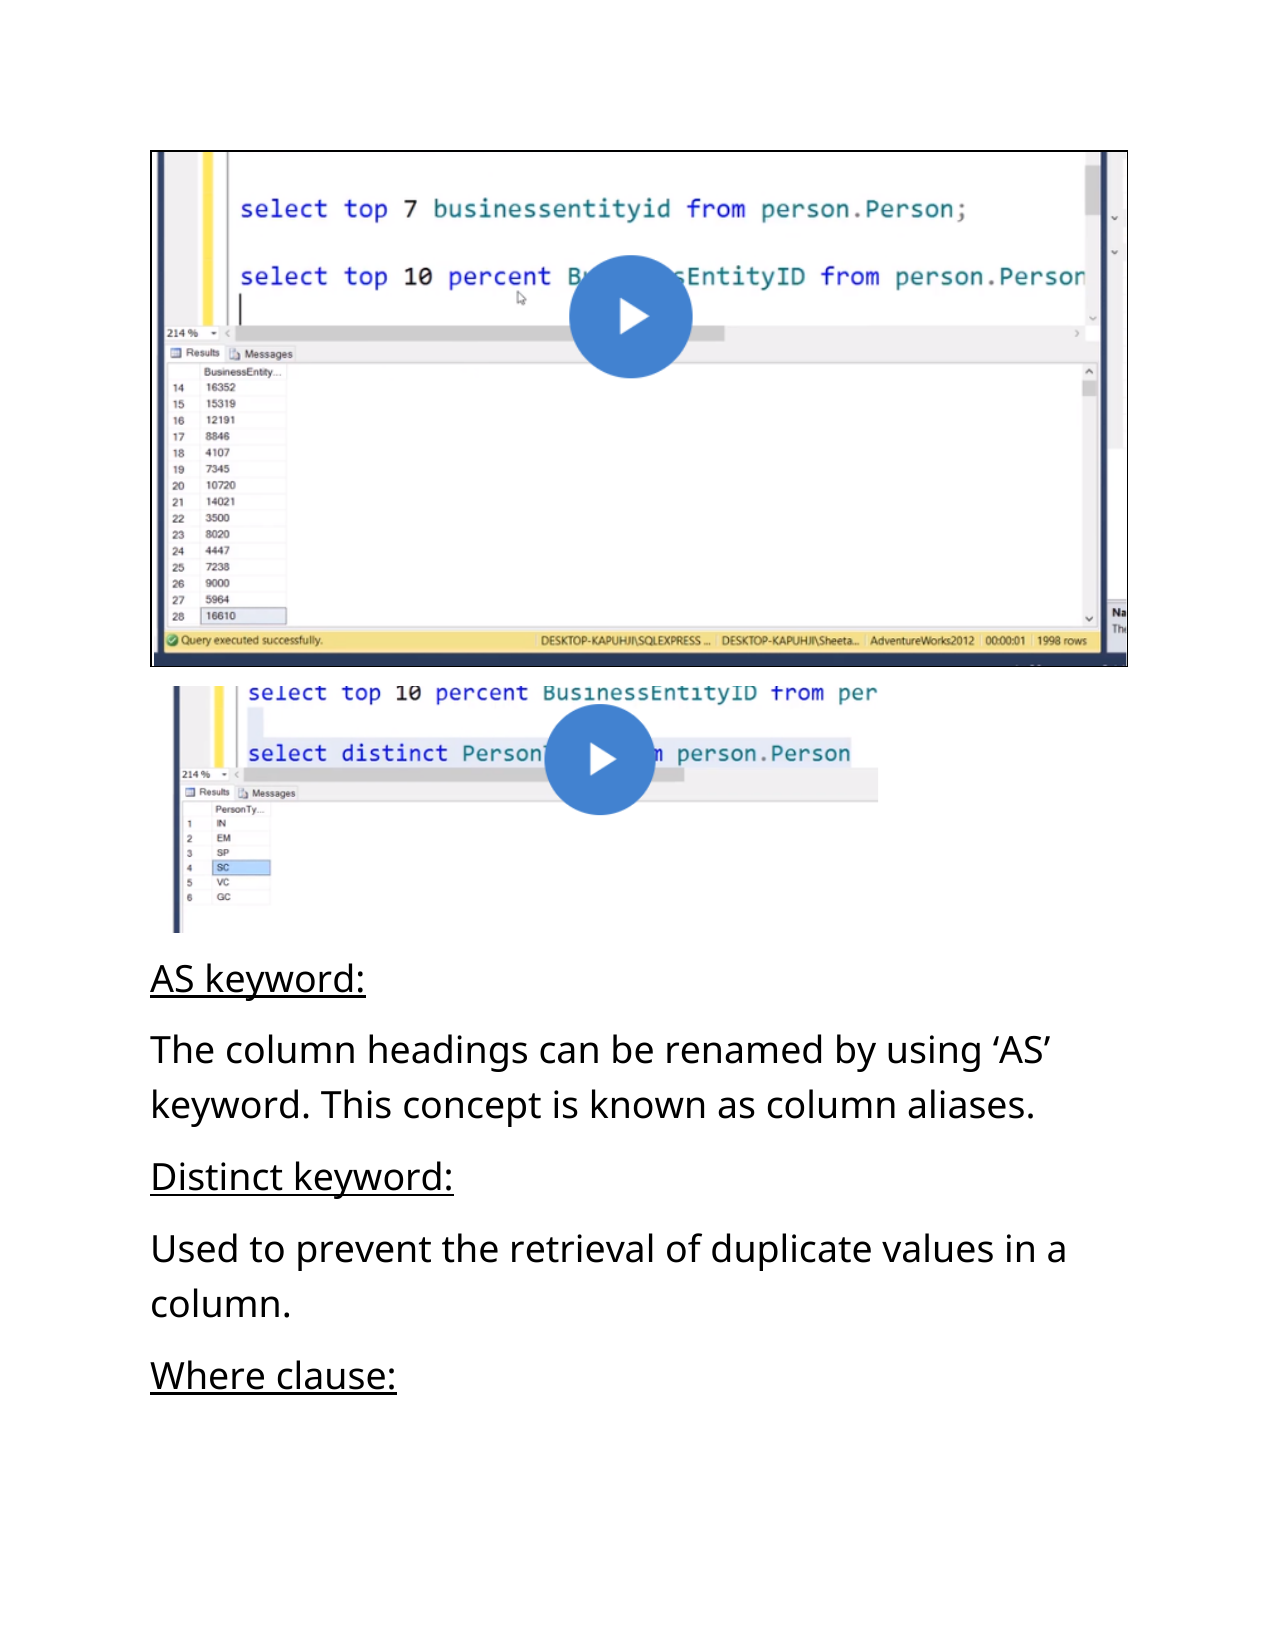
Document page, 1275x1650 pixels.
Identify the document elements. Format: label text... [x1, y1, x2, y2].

text The column headings can be renamed by using ‘AS’ keyword. This concept is known as column aliases. [150, 1024, 1125, 1130]
picture [150, 686, 879, 933]
picture [154, 152, 1127, 666]
text Distinct keyword: [150, 1151, 1125, 1202]
text AS keyword: [150, 952, 1125, 1003]
text Used to prevent the retrieval of duplicate values in a column. [150, 1222, 1125, 1328]
text Where clause: [150, 1349, 1125, 1400]
